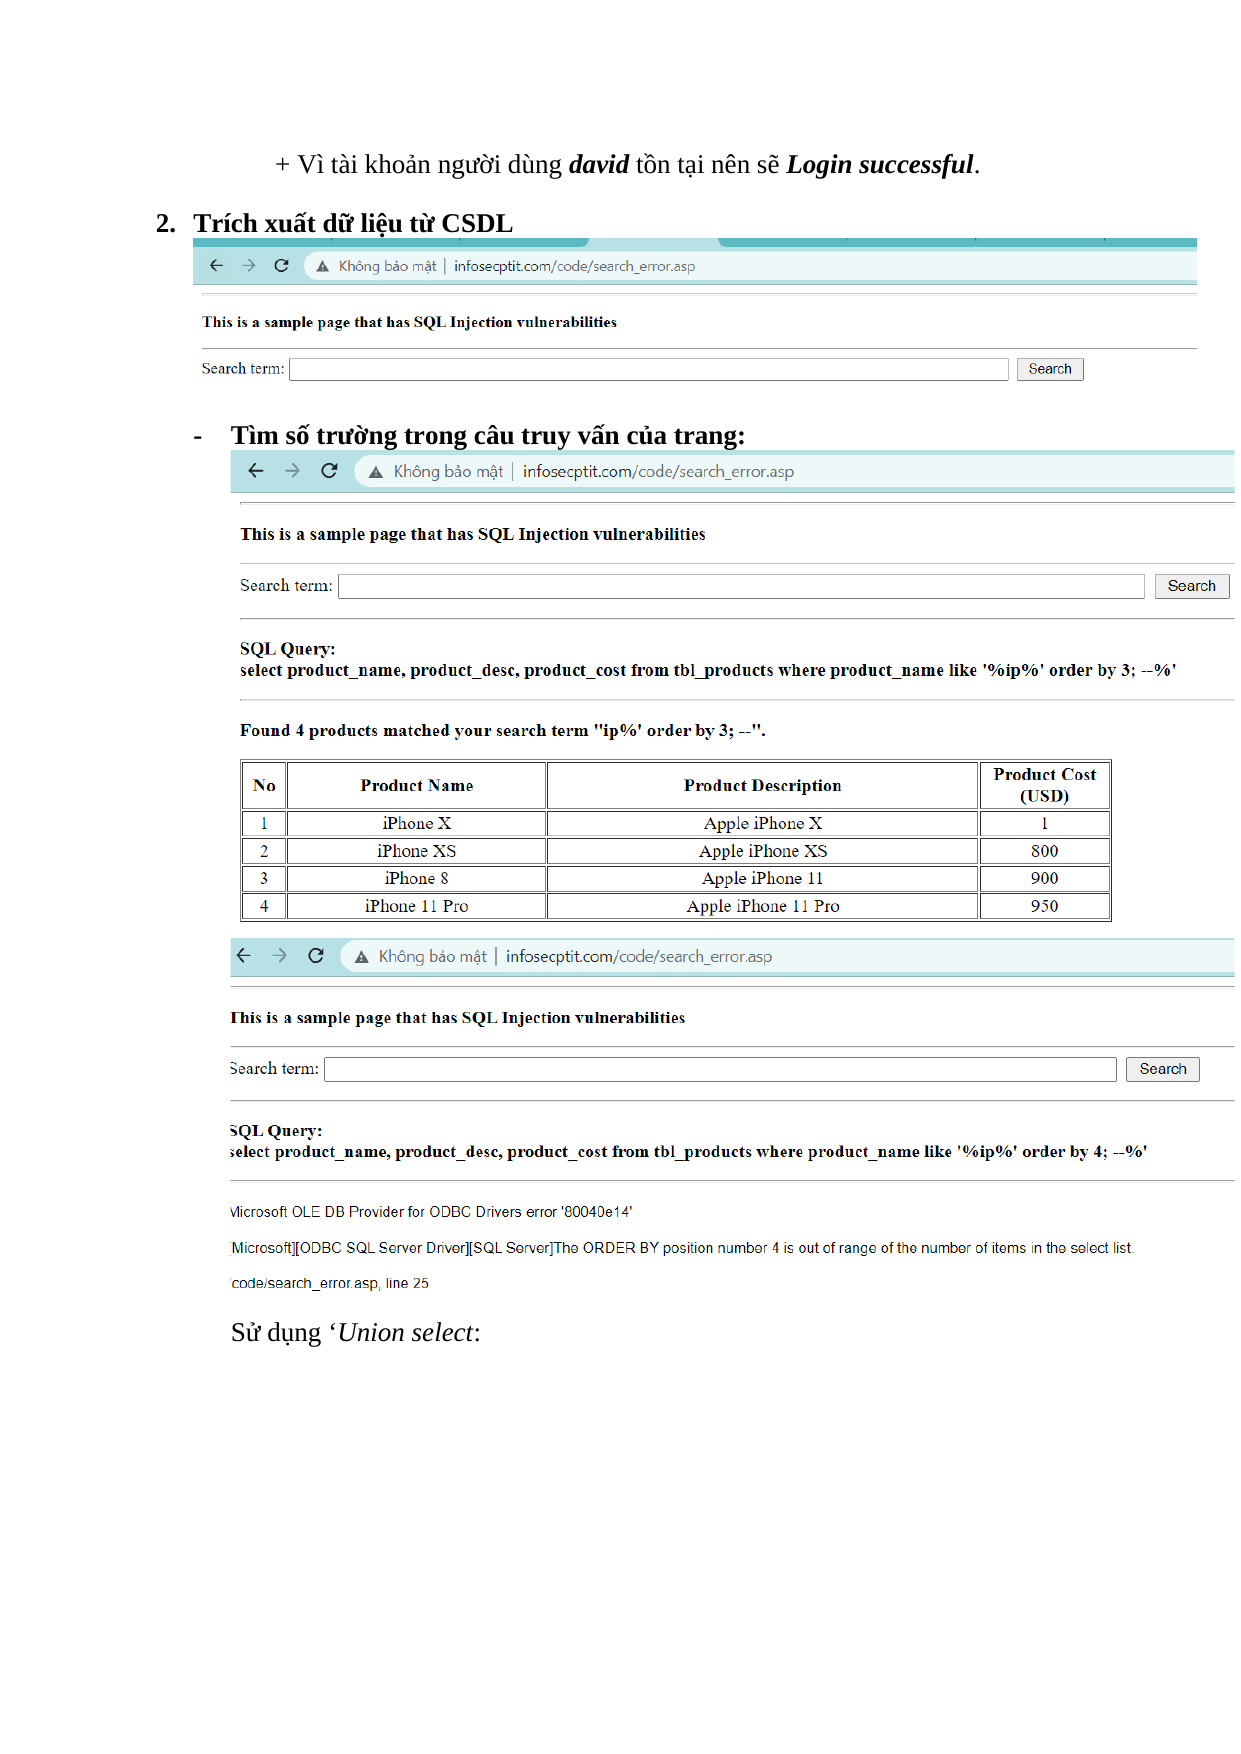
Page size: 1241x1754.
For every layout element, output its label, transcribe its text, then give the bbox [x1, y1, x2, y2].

list Trích xuất dữ liệu từ CSDL [156, 207, 1122, 238]
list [231, 148, 1122, 207]
picture [193, 238, 1198, 420]
picture [230, 450, 1235, 1316]
list Sử dụng ‘Union select: [231, 1316, 1122, 1347]
list Tìm số trường trong câu truy vấn của trang: [193, 420, 1122, 451]
